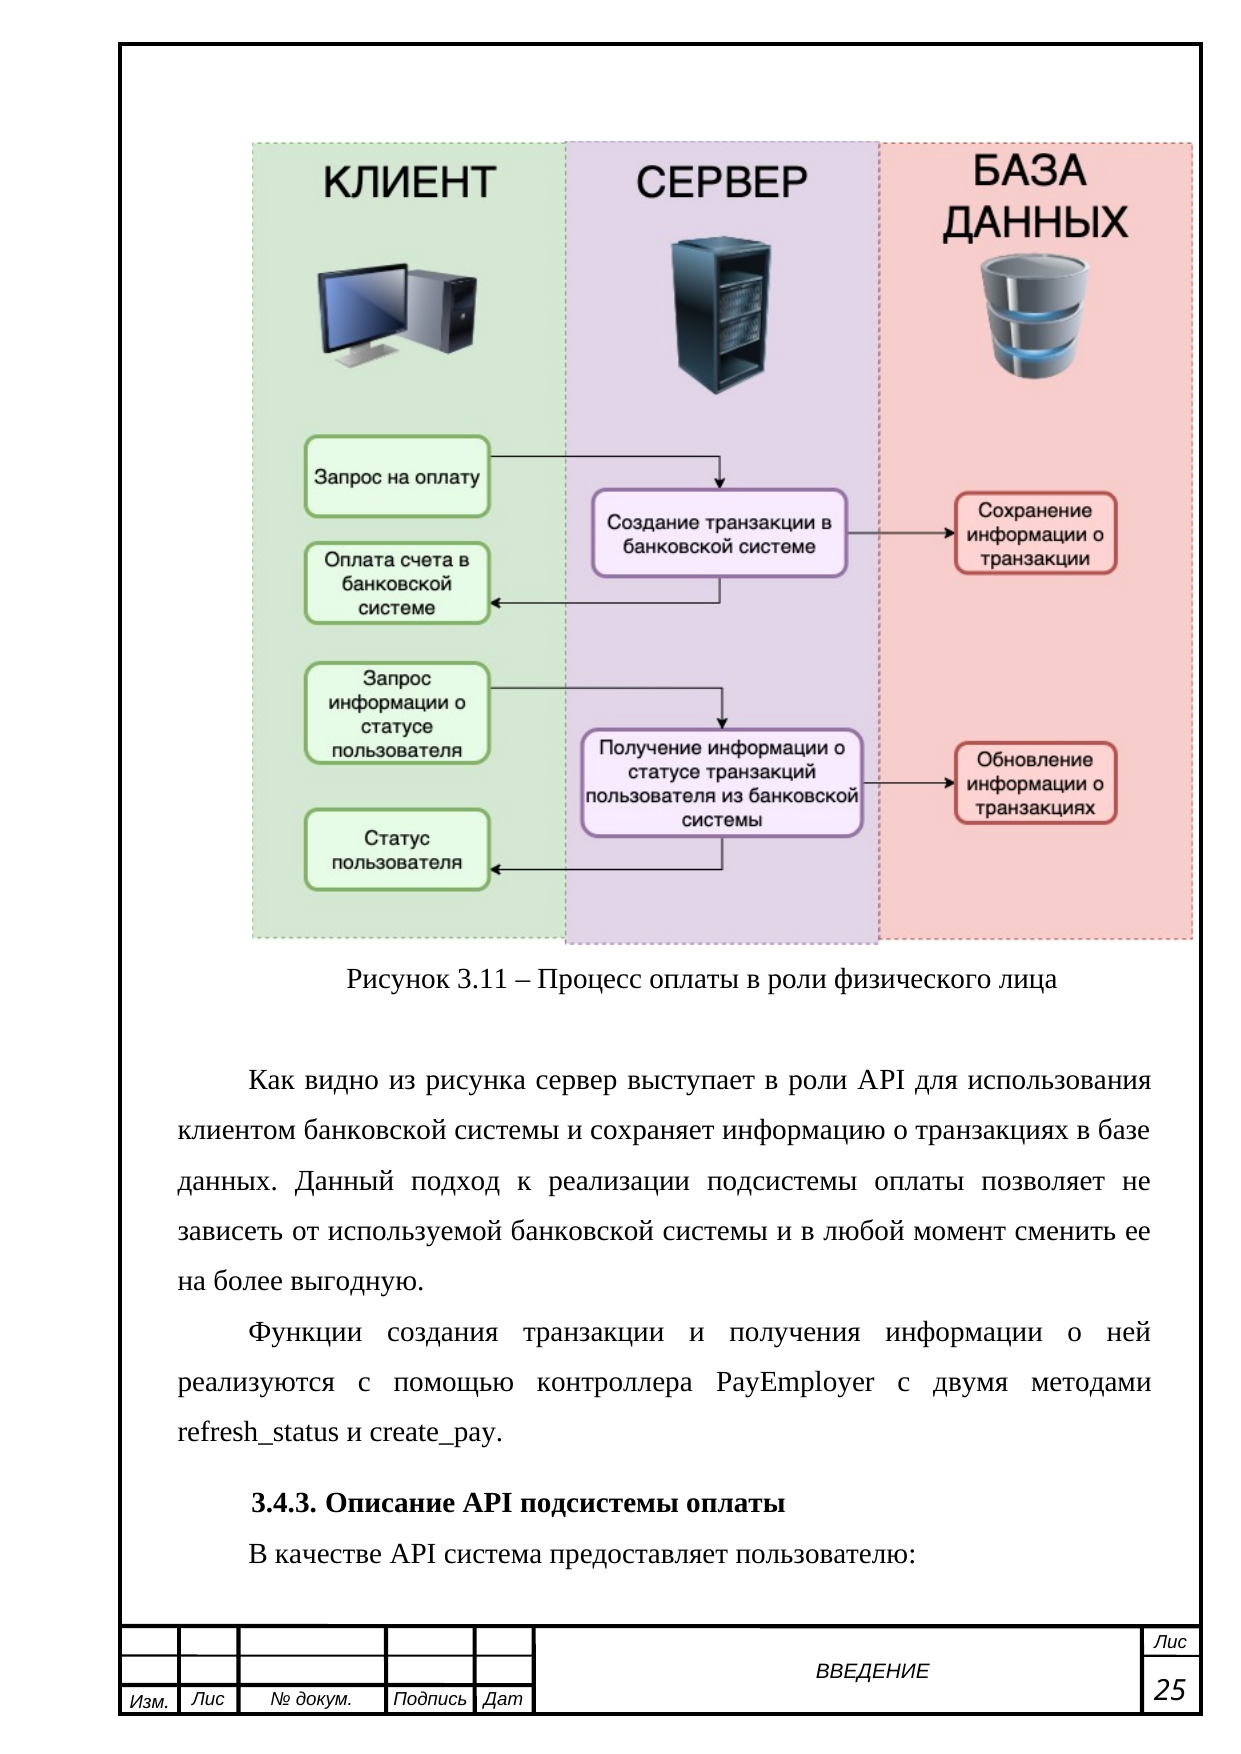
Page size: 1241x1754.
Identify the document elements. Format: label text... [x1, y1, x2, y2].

text Функции создания транзакции и получения информации о ней реализуются с помощью контроллера PayEmployer с двумя методами refresh_status и create_pay. [177, 1314, 1152, 1448]
text Как видно из рисунка сервер выступает в роли API для использования клиентом банковской системы и сохраняет информацию о транзакциях в базе данных. Данный подход к реализации подсистемы оплаты позволяет не зависеть от используемой банковской системы и в любой момент сменить ее на более выгодную. [177, 1062, 1152, 1297]
text Рисунок 3.11 – Процесс оплаты в роли физического лица [252, 962, 1152, 995]
subtitle Описание API подсистемы оплаты [177, 1486, 1152, 1519]
picture [252, 141, 1194, 945]
text В качестве API система предоставляет пользователю: [177, 1536, 1152, 1569]
